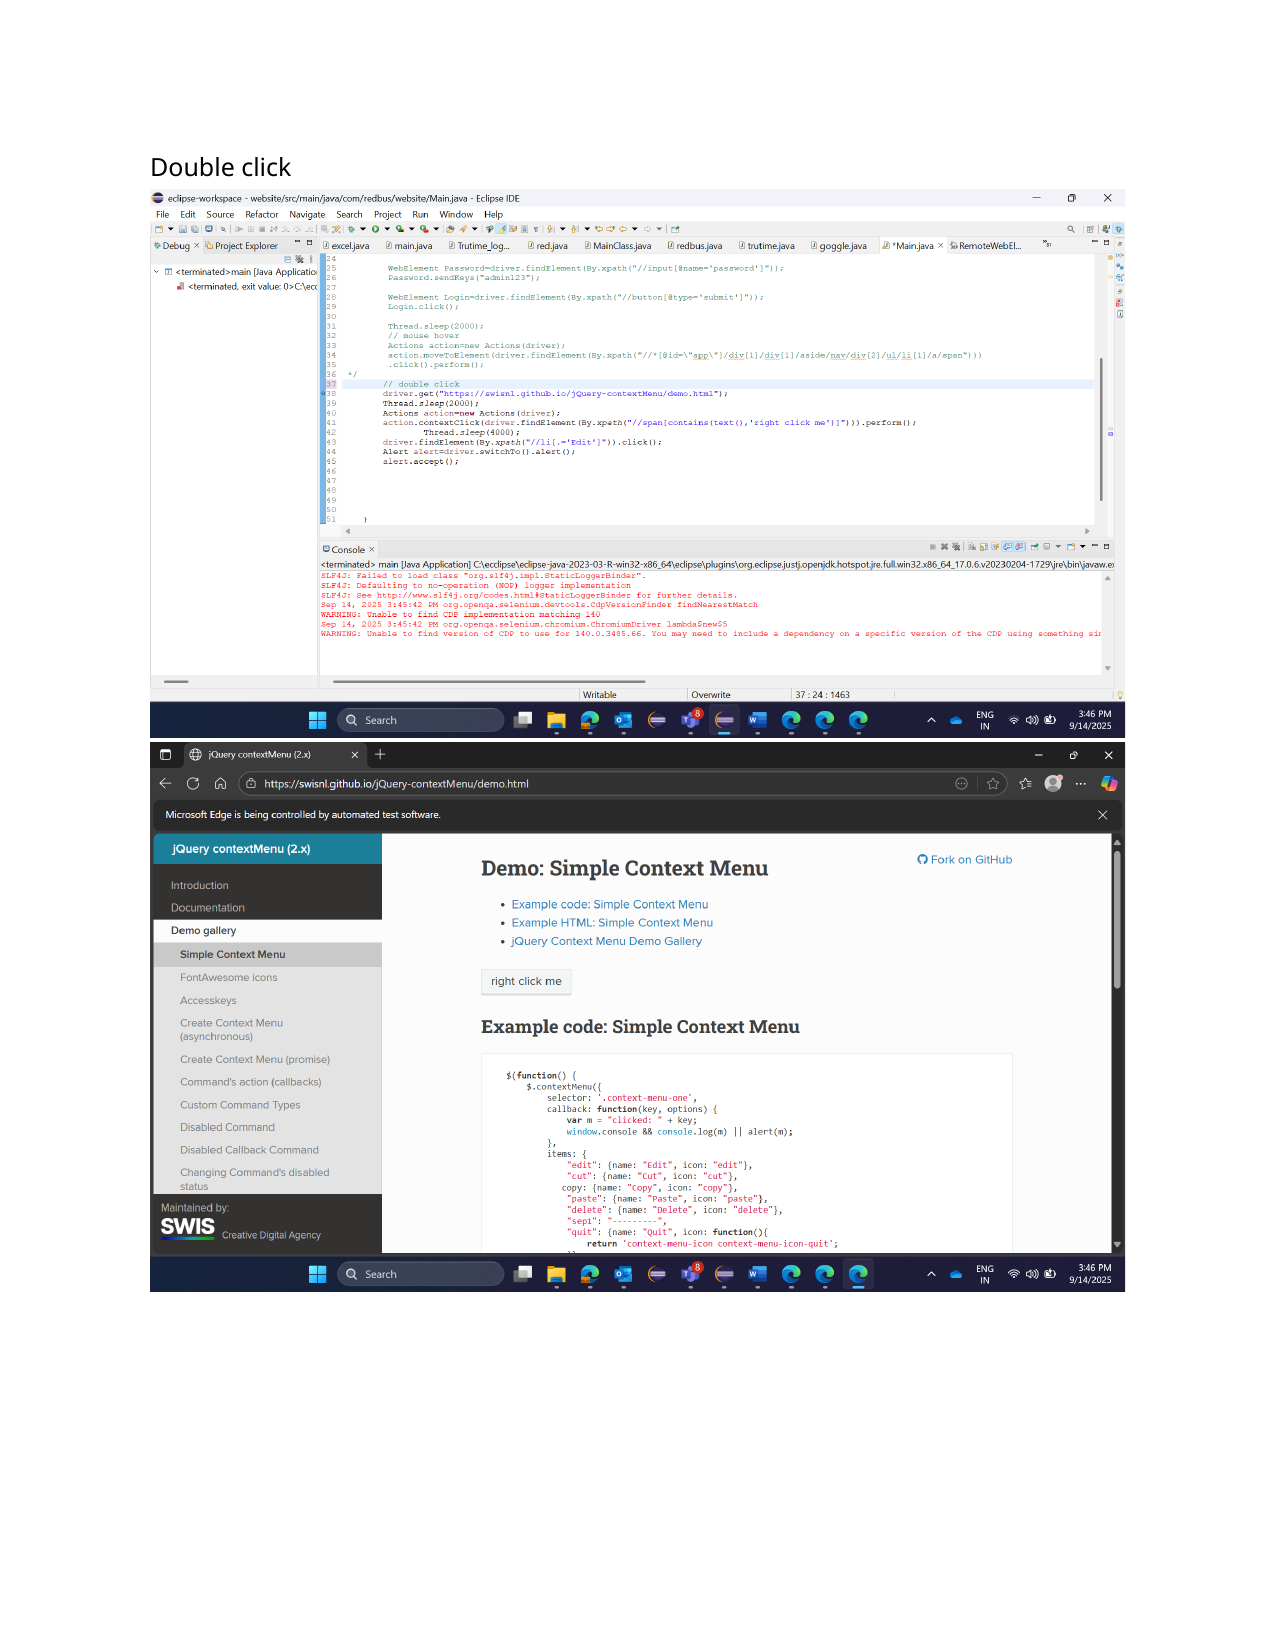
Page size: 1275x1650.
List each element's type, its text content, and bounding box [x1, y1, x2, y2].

picture [150, 742, 1125, 1292]
text Double click [150, 150, 1125, 189]
picture [150, 189, 1125, 738]
